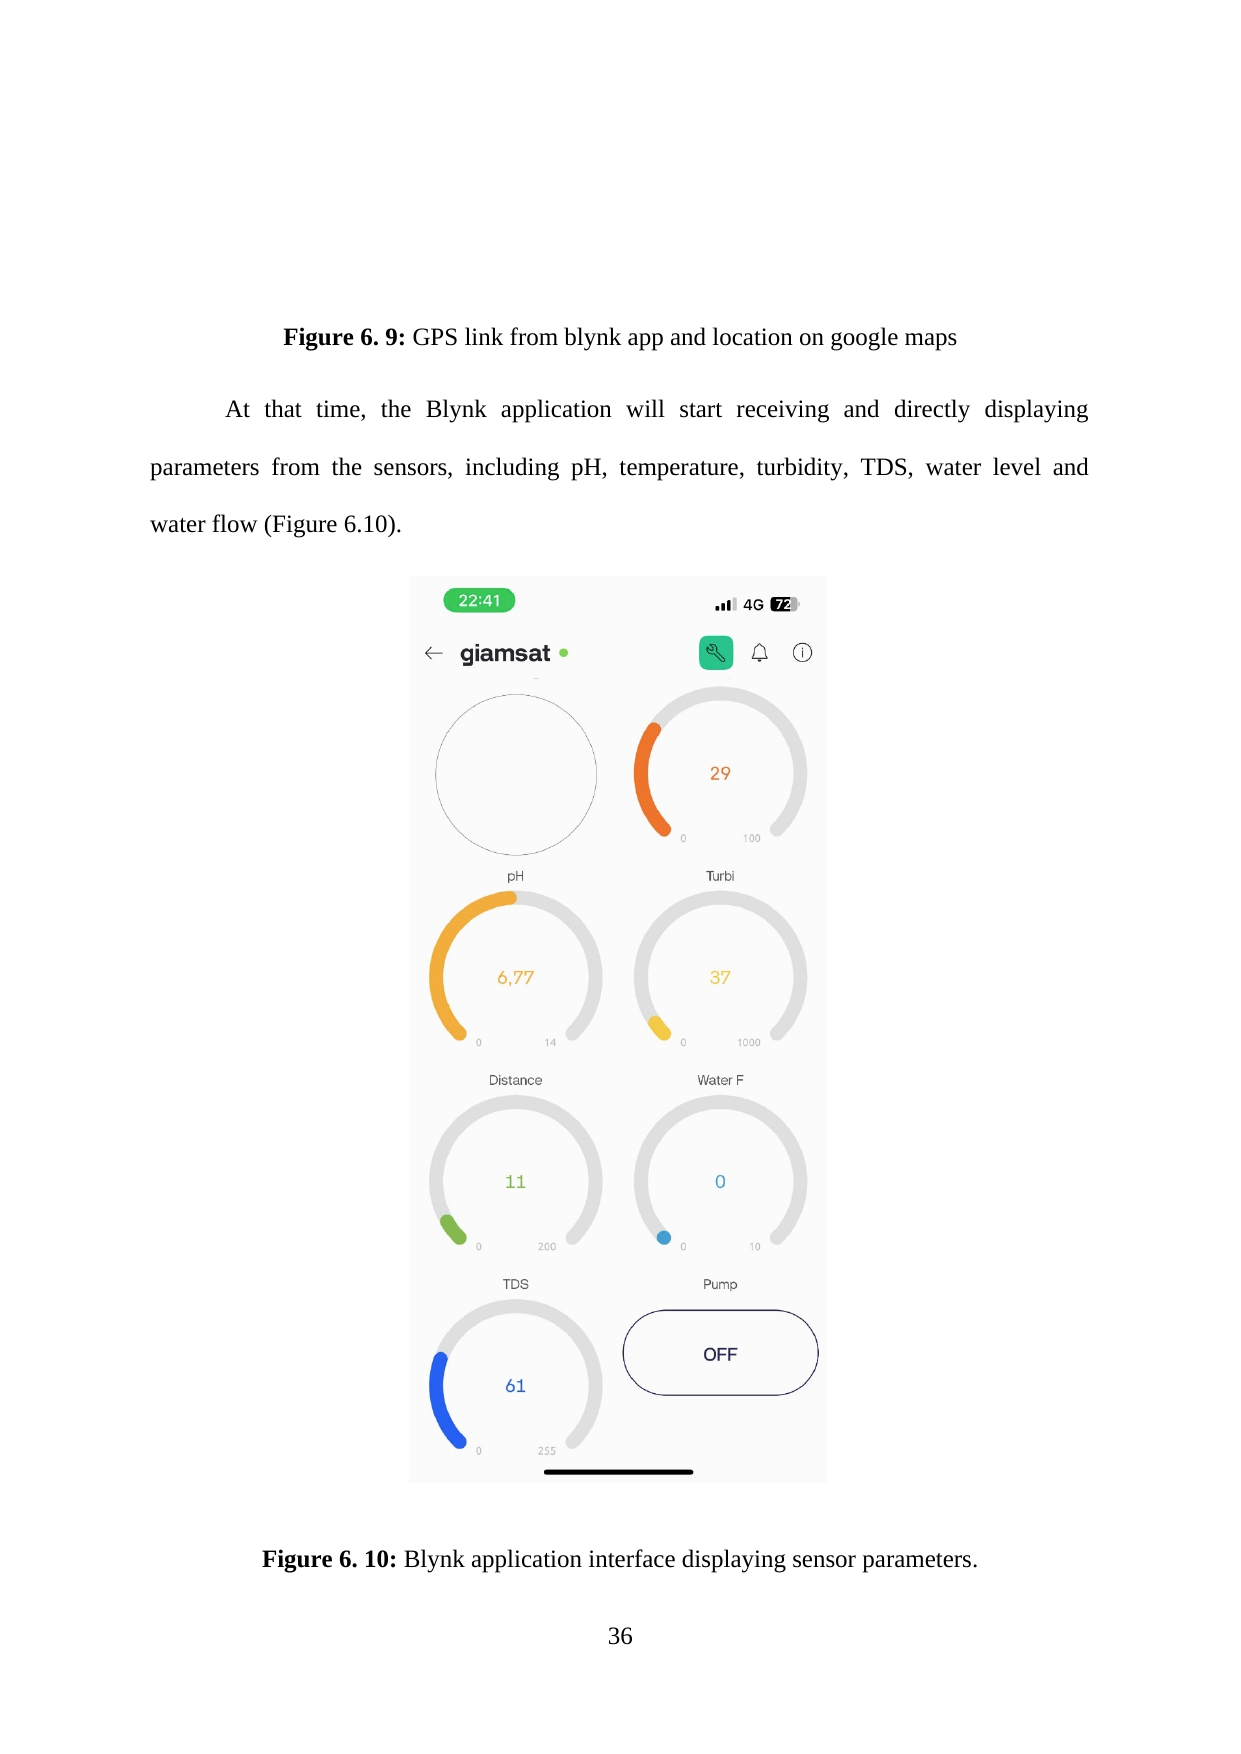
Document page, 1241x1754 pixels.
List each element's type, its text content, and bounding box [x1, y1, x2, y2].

text Figure 6. 10: Blynk application interface displaying sensor parameters. [150, 1544, 1090, 1573]
text At that time, the Blynk application will start receiving and directly displaying parameters from the sensors, including pH, temperature, turbidity, TDS, water level and water flow (Figure 6.10). [150, 394, 1090, 538]
text Figure 6. 9: GPS link from blynk app and location on google maps [150, 322, 1090, 351]
picture [408, 576, 828, 1483]
